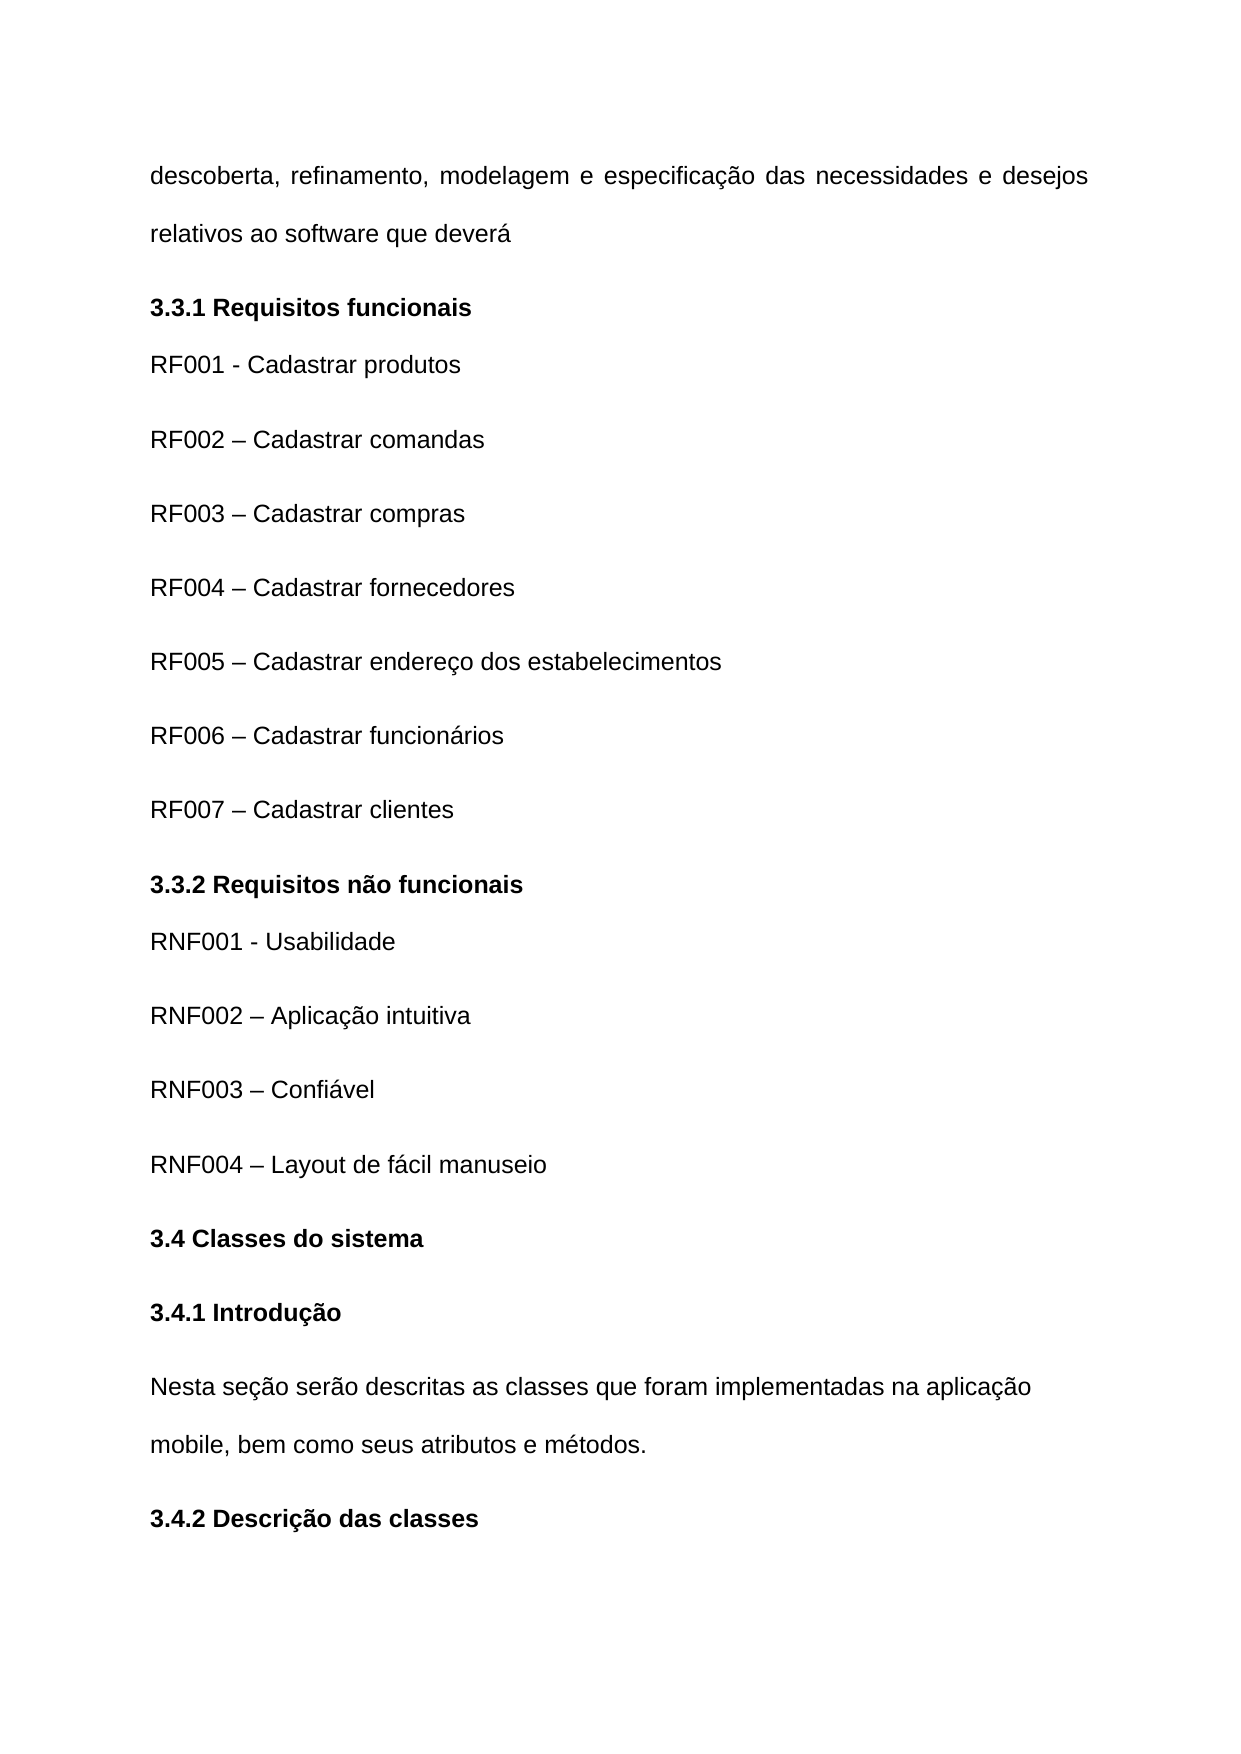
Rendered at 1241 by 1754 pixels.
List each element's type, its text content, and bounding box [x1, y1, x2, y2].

text RF007 – Cadastrar clientes [150, 795, 1090, 824]
text RNF001 - Usabilidade [150, 927, 1090, 956]
text RNF004 – Layout de fácil manuseio [150, 1149, 1090, 1178]
subtitle 3.3.1 Requisitos funcionais [150, 293, 1090, 322]
text RF003 – Cadastrar compras [150, 499, 1090, 527]
text Nesta seção serão descritas as classes que foram implementadas na aplicação mobile, bem como seus atributos e métodos. [150, 1372, 1090, 1458]
text RF001 - Cadastrar produtos [150, 350, 1090, 379]
subtitle 3.3.2 Requisitos não funcionais [150, 869, 1090, 898]
text RF002 – Cadastrar comandas [150, 424, 1090, 453]
text RNF003 – Confiável [150, 1075, 1090, 1104]
text 3.4.2 Descrição das classes [150, 1504, 1090, 1532]
text 3.4 Classes do sistema [150, 1224, 1090, 1252]
text 3.4.1 Introdução [150, 1298, 1090, 1327]
text RNF002 – Aplicação intuitiva [150, 1001, 1090, 1030]
text RF005 – Cadastrar endereço dos estabelecimentos [150, 647, 1090, 676]
text RF006 – Cadastrar funcionários [150, 721, 1090, 750]
text RF004 – Cadastrar fornecedores [150, 573, 1090, 602]
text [150, 161, 1090, 247]
